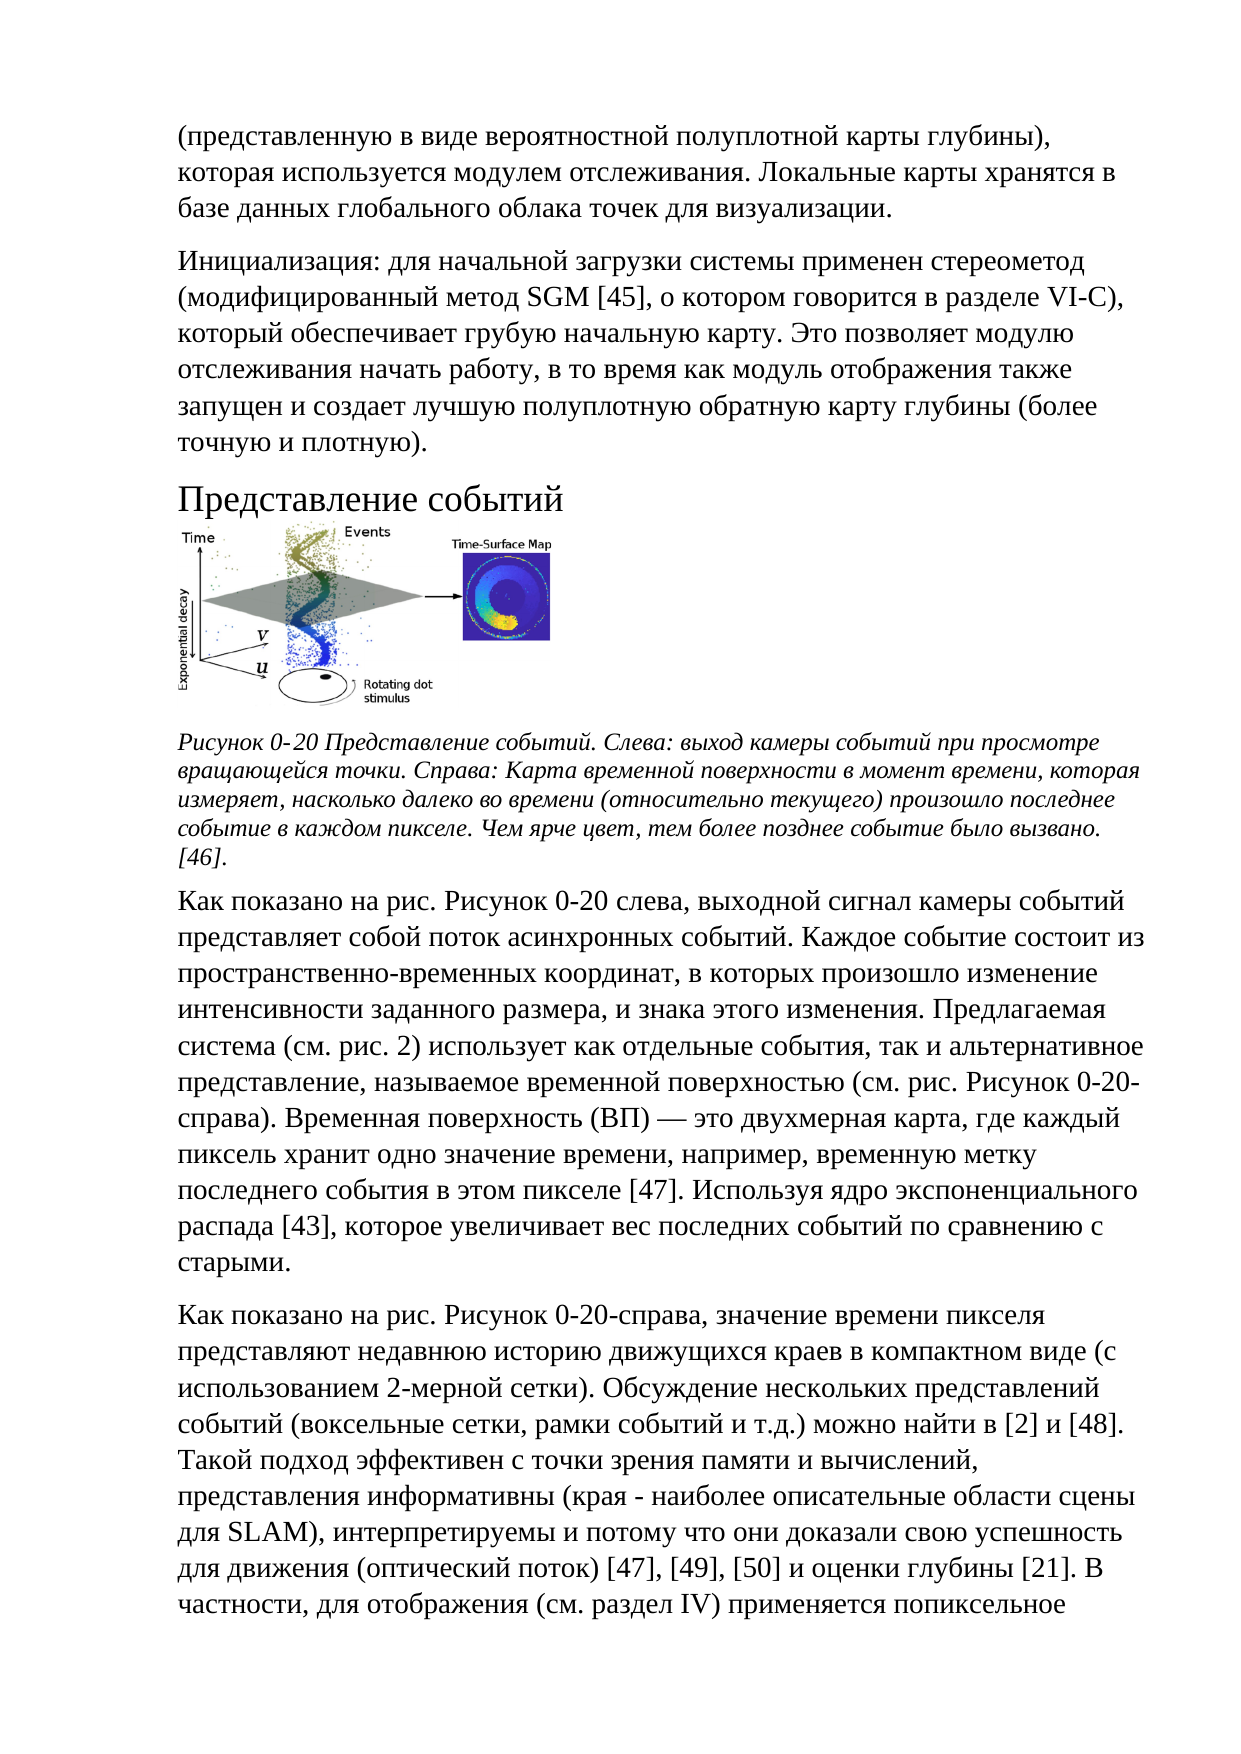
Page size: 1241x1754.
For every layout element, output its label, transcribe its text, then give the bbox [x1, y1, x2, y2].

picture [177, 520, 552, 708]
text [177, 1297, 1152, 1620]
subtitle Представление событий [177, 477, 1152, 520]
text Инициализация: для начальной загрузки системы применен стереометод (модифицированный метод SGM [45], о котором говорится в разделе VI-C), который обеспечивает грубую начальную карту. Это позволяет модулю отслеживания начать работу, в то время как модуль отображения также запущен и создает лучшую полуплотную обратную карту глубины (более точную и плотную). [177, 243, 1152, 457]
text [177, 118, 1152, 224]
